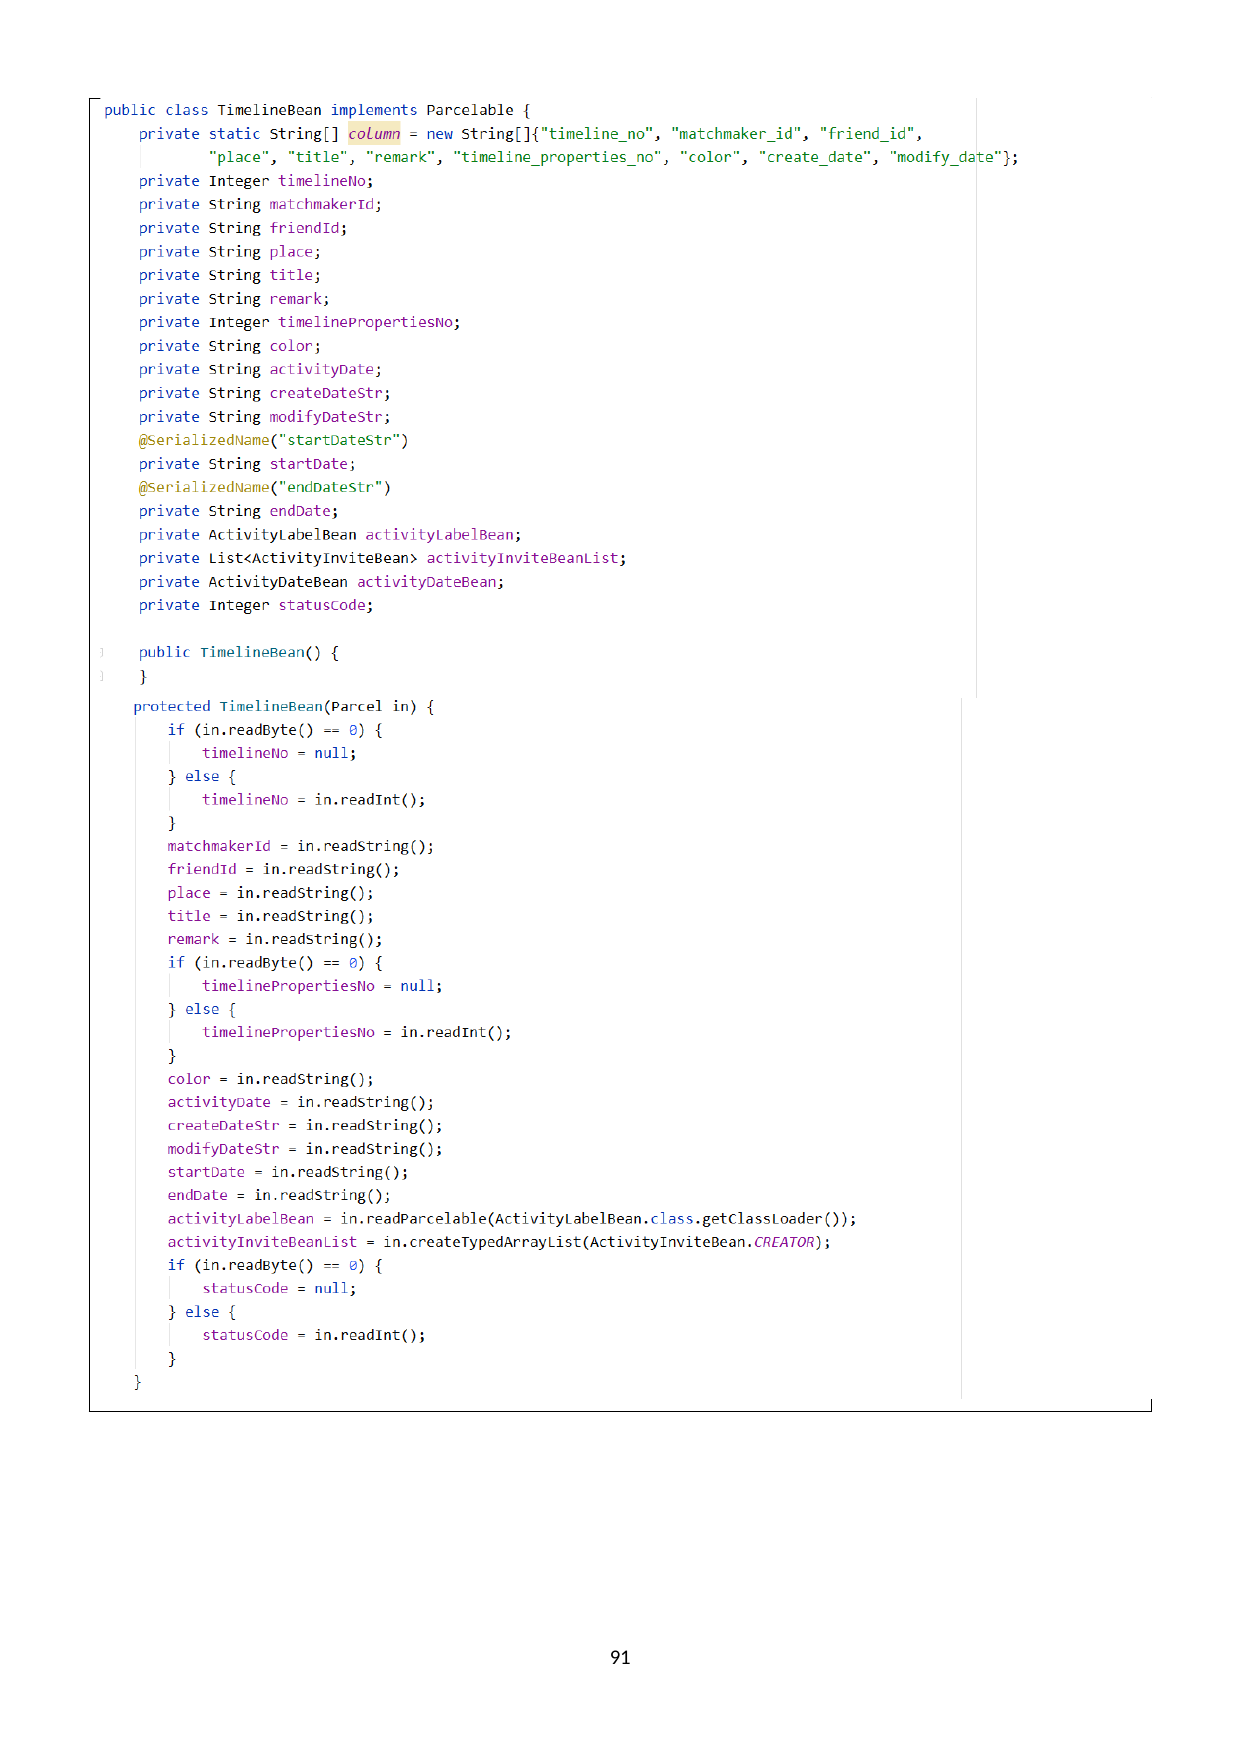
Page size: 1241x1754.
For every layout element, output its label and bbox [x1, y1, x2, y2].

table_cell [90, 99, 1151, 1411]
picture [100, 98, 1164, 1399]
